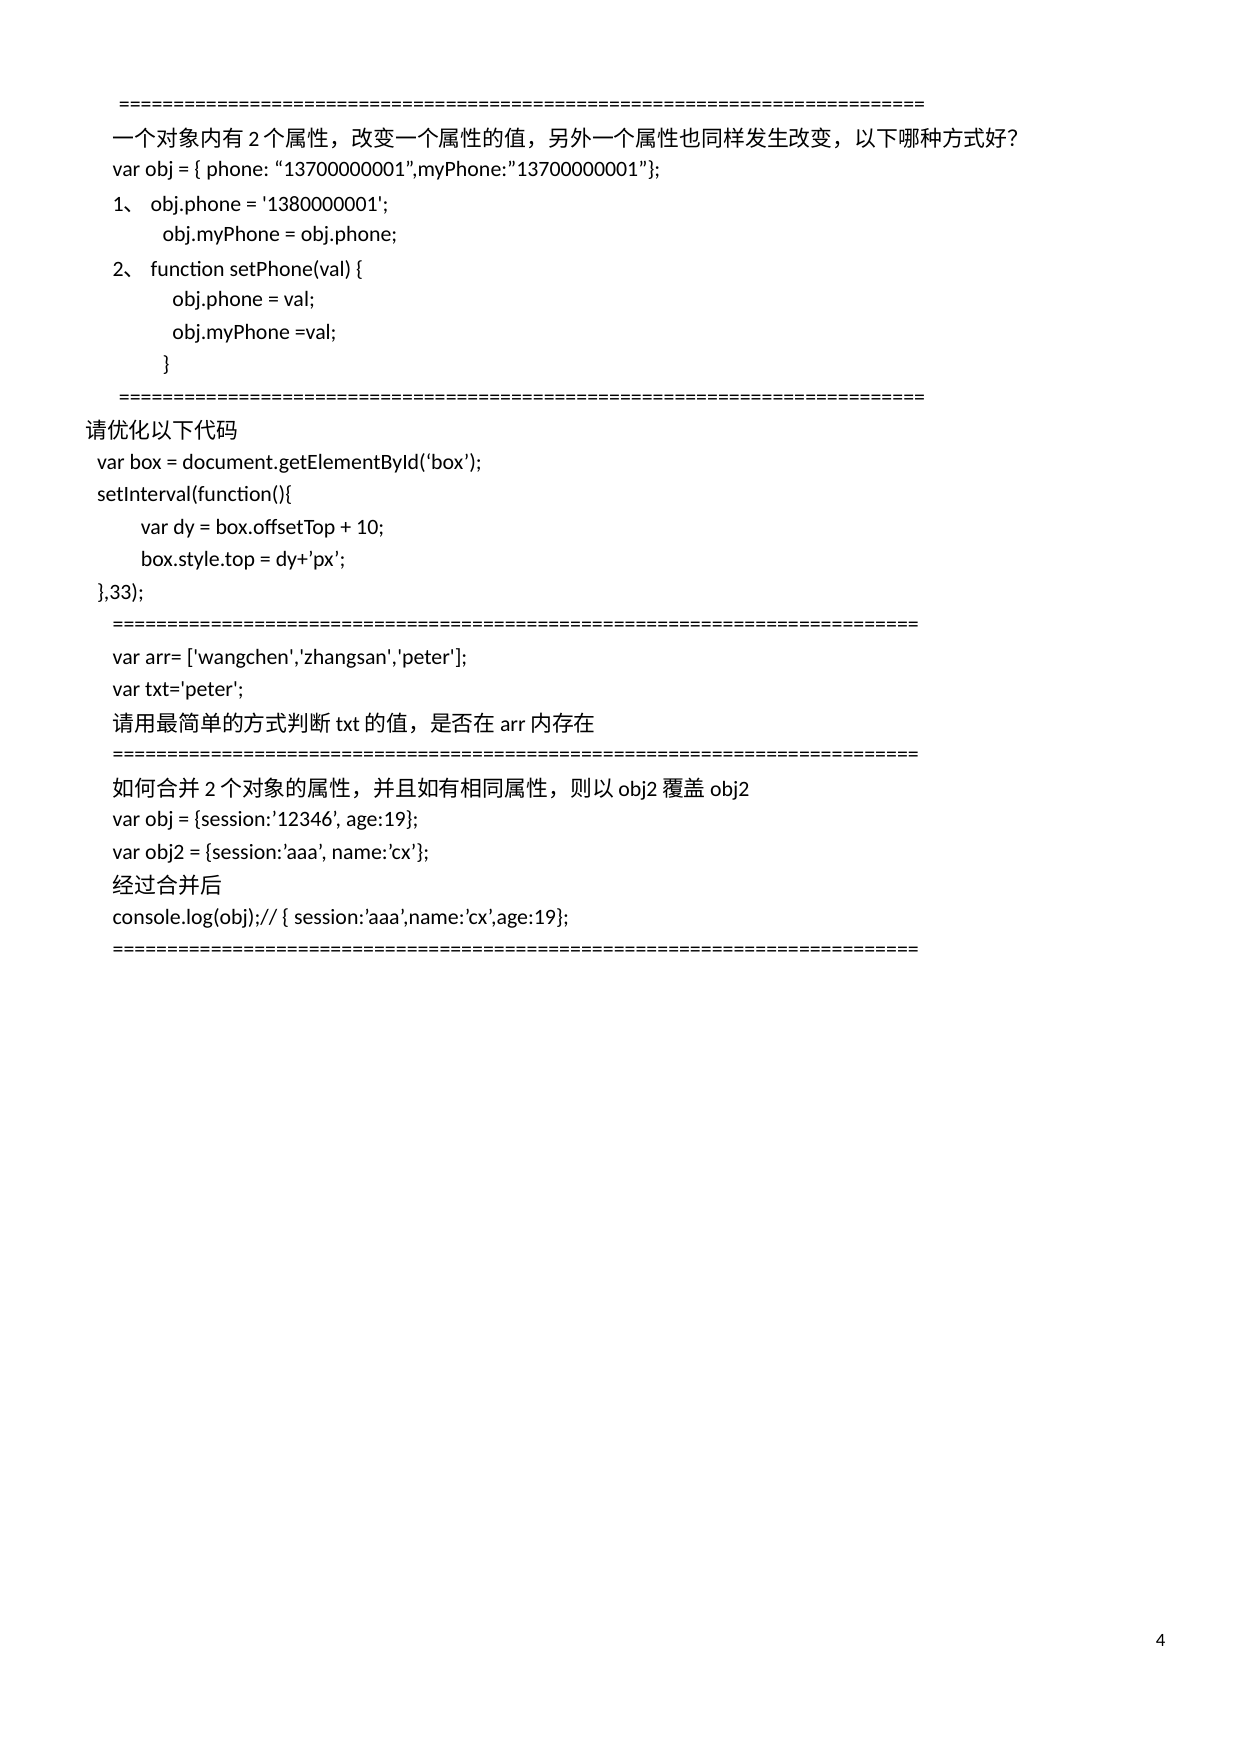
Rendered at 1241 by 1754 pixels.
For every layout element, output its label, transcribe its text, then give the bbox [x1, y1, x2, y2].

text ========================================================================== [75, 608, 1165, 640]
text setInterval(function(){ [97, 478, 1165, 510]
text var dy = box.offsetTop + 10; [97, 510, 1165, 543]
text box.style.top = dy+’px’; [97, 543, 1165, 575]
text 1、 obj.phone = '1380000001'; [75, 185, 1165, 218]
text obj.myPhone =val; [119, 315, 1165, 348]
text 请优化以下代码 [75, 413, 1165, 445]
text },33); [97, 575, 1165, 608]
text var obj = {session:’12346’, age:19}; [75, 803, 1165, 835]
text obj.phone = val; [119, 283, 1165, 315]
text ========================================================================== [75, 88, 1165, 120]
text var txt='peter'; [75, 673, 1165, 705]
text 请用最简单的方式判断txt的值，是否在arr内存在 [75, 705, 1165, 738]
text var obj = { phone: “13700000001”,myPhone:”13700000001”}; [75, 153, 1165, 185]
text obj.myPhone = obj.phone; [75, 218, 1165, 250]
text 2、 function setPhone(val) { [75, 250, 1165, 283]
text var box = document.getElementById(‘box’); [97, 445, 1165, 478]
text var obj2 = {session:’aaa’, name:’cx’}; [75, 835, 1165, 868]
text 如何合并2个对象的属性，并且如有相同属性，则以obj2覆盖obj2 [112, 770, 1165, 803]
text console.log(obj);// { session:’aaa’,name:’cx’,age:19}; [75, 900, 1165, 933]
text 经过合并后 [75, 868, 1165, 900]
text ========================================================================== [75, 738, 1165, 770]
text ========================================================================== [75, 933, 1165, 965]
text ========================================================================== [119, 380, 1165, 413]
text 一个对象内有2个属性，改变一个属性的值，另外一个属性也同样发生改变，以下哪种方式好？ [75, 120, 1165, 153]
text var arr= ['wangchen','zhangsan','peter']; [75, 640, 1165, 673]
text } [119, 348, 1165, 380]
